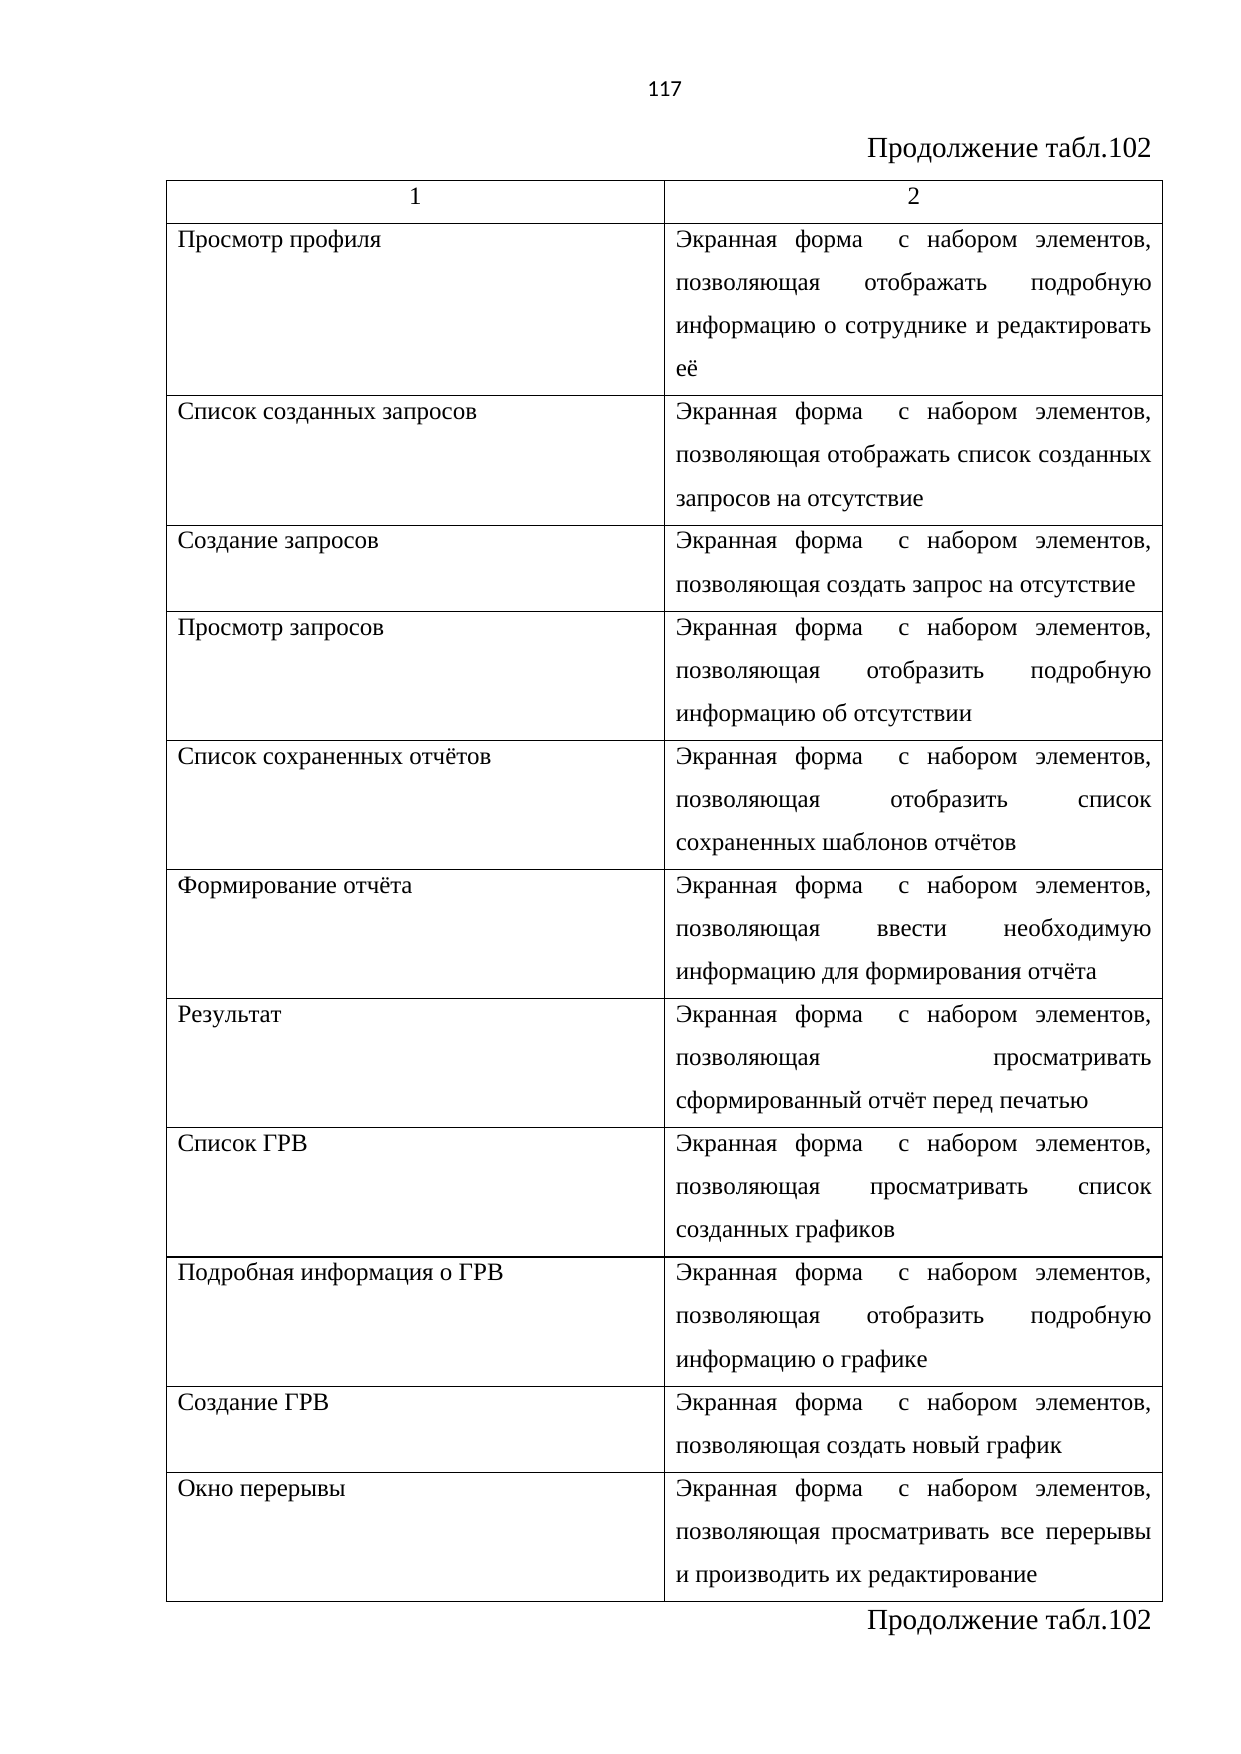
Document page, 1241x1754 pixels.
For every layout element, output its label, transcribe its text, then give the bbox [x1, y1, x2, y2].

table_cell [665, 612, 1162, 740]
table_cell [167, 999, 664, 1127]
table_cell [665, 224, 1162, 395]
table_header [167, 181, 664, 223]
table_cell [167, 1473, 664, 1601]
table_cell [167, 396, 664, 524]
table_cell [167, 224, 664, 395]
text Продолжение табл.102 [177, 1602, 1152, 1635]
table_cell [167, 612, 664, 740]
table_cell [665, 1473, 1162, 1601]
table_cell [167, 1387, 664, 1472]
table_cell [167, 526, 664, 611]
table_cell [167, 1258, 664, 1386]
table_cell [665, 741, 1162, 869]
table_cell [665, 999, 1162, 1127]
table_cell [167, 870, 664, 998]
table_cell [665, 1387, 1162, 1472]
text Продолжение табл.102 [177, 130, 1152, 163]
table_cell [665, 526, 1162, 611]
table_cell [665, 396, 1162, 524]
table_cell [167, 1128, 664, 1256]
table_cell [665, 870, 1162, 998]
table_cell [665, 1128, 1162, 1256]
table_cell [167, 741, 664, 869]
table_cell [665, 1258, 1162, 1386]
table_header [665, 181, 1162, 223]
